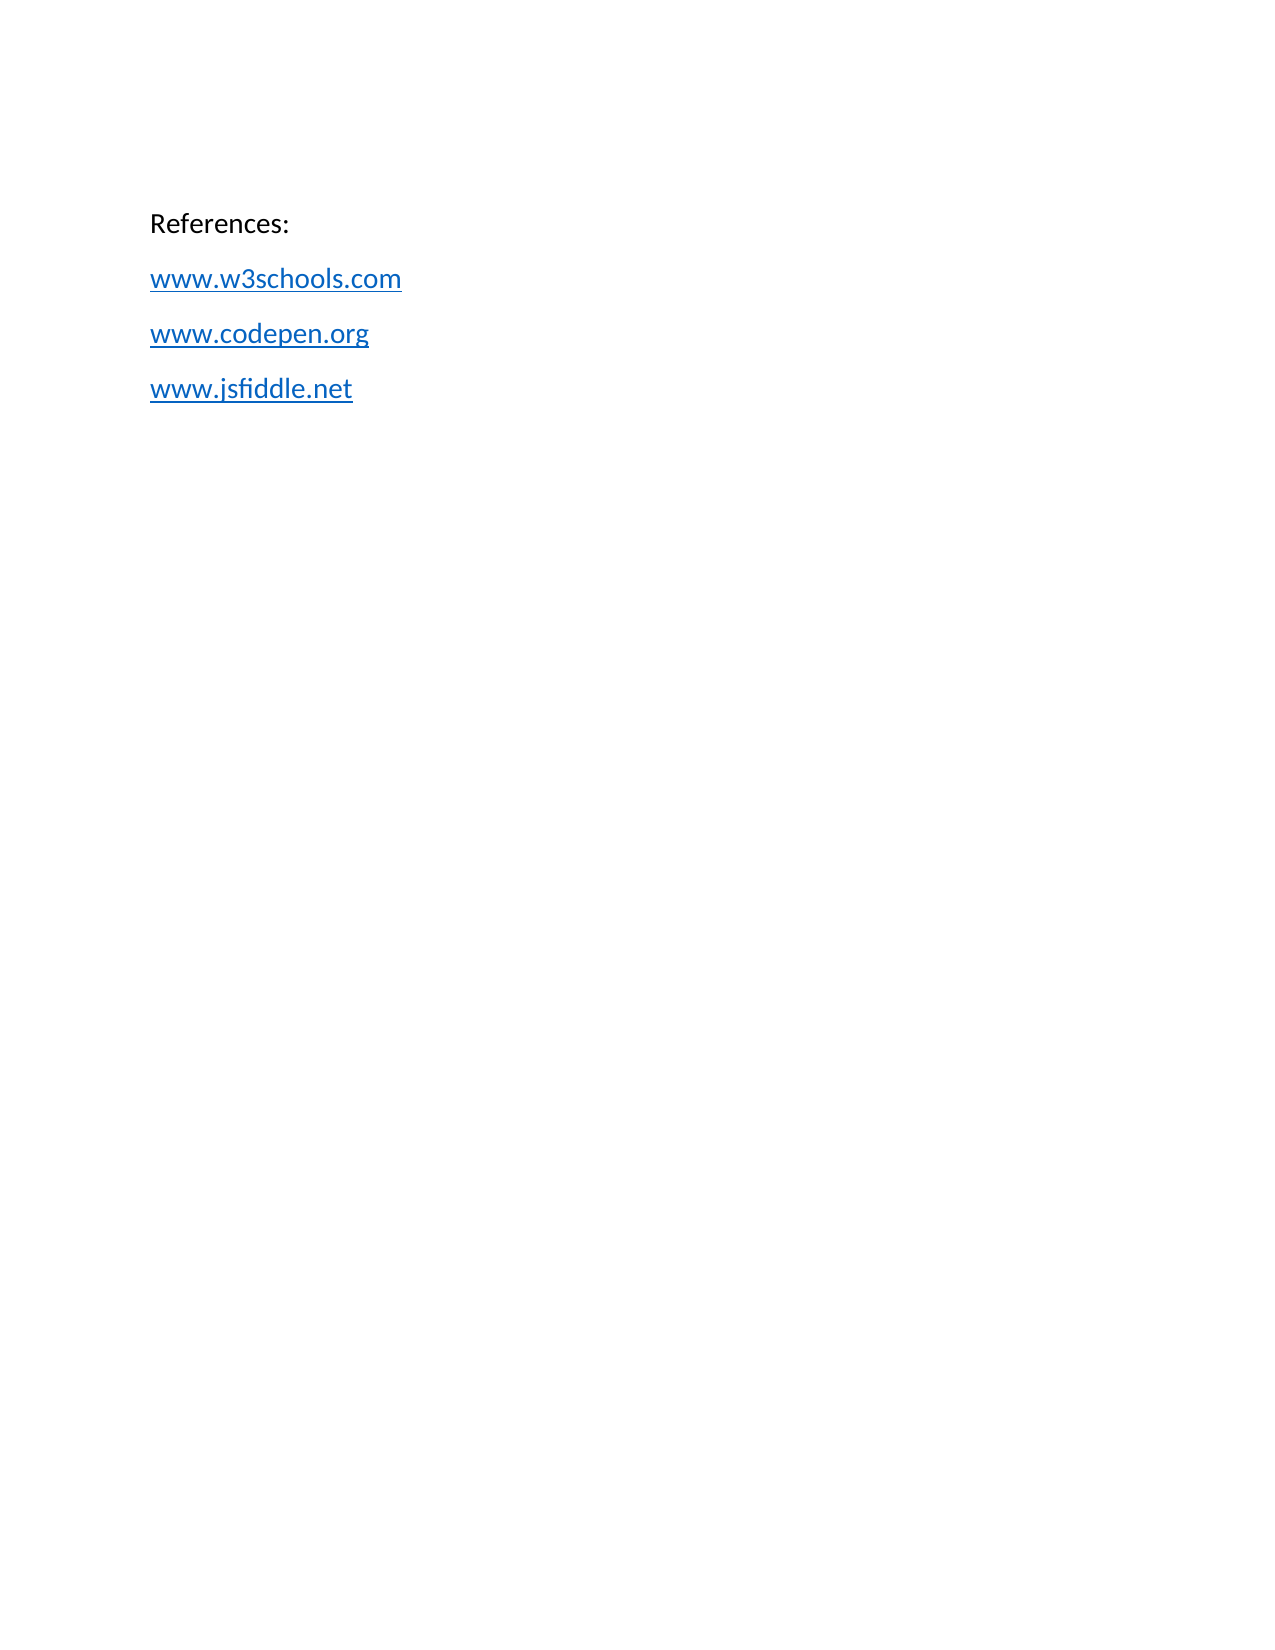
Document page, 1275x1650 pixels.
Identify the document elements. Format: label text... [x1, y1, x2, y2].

text www.jsfiddle.net [150, 370, 1125, 406]
text www.w3schools.com [150, 260, 1125, 296]
text References: [150, 205, 1125, 241]
text www.codepen.org [150, 315, 1125, 351]
